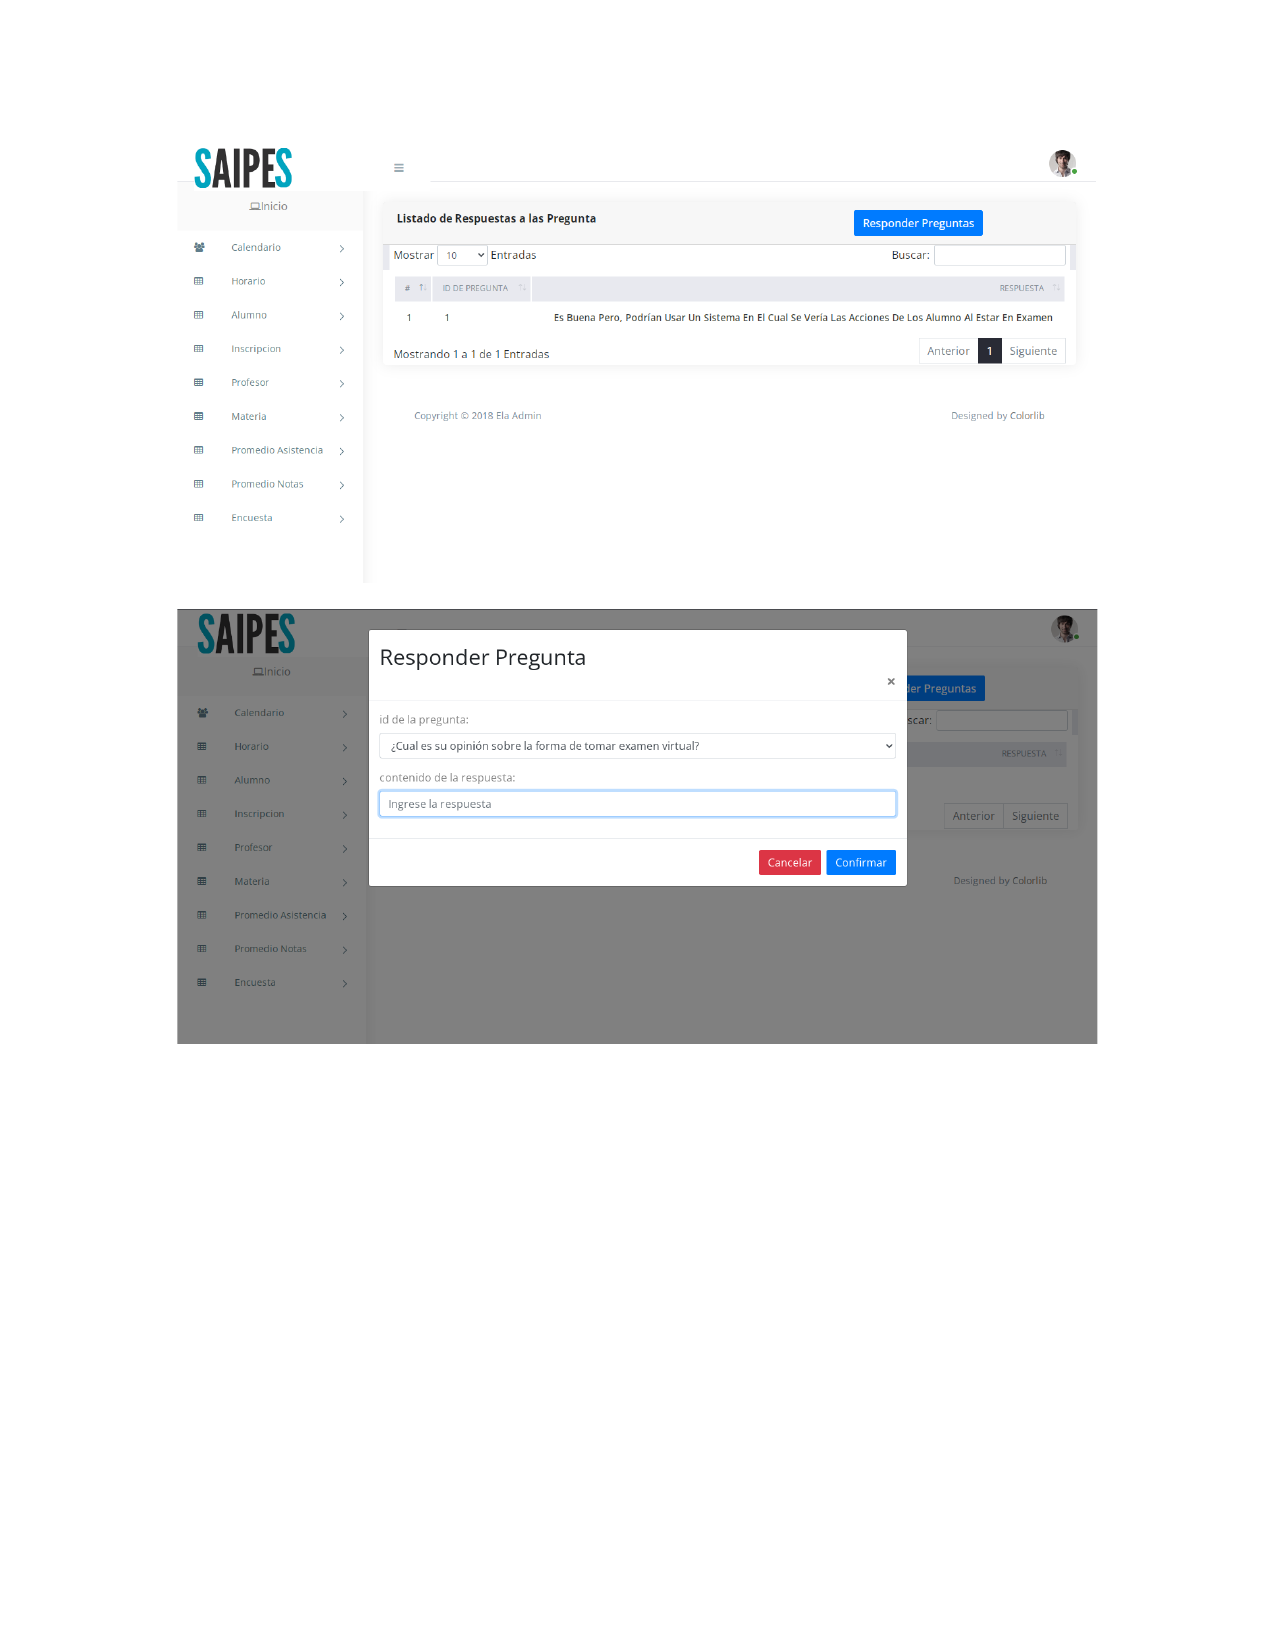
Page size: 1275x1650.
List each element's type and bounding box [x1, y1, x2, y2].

picture [177, 609, 1098, 1044]
picture [177, 147, 1098, 583]
